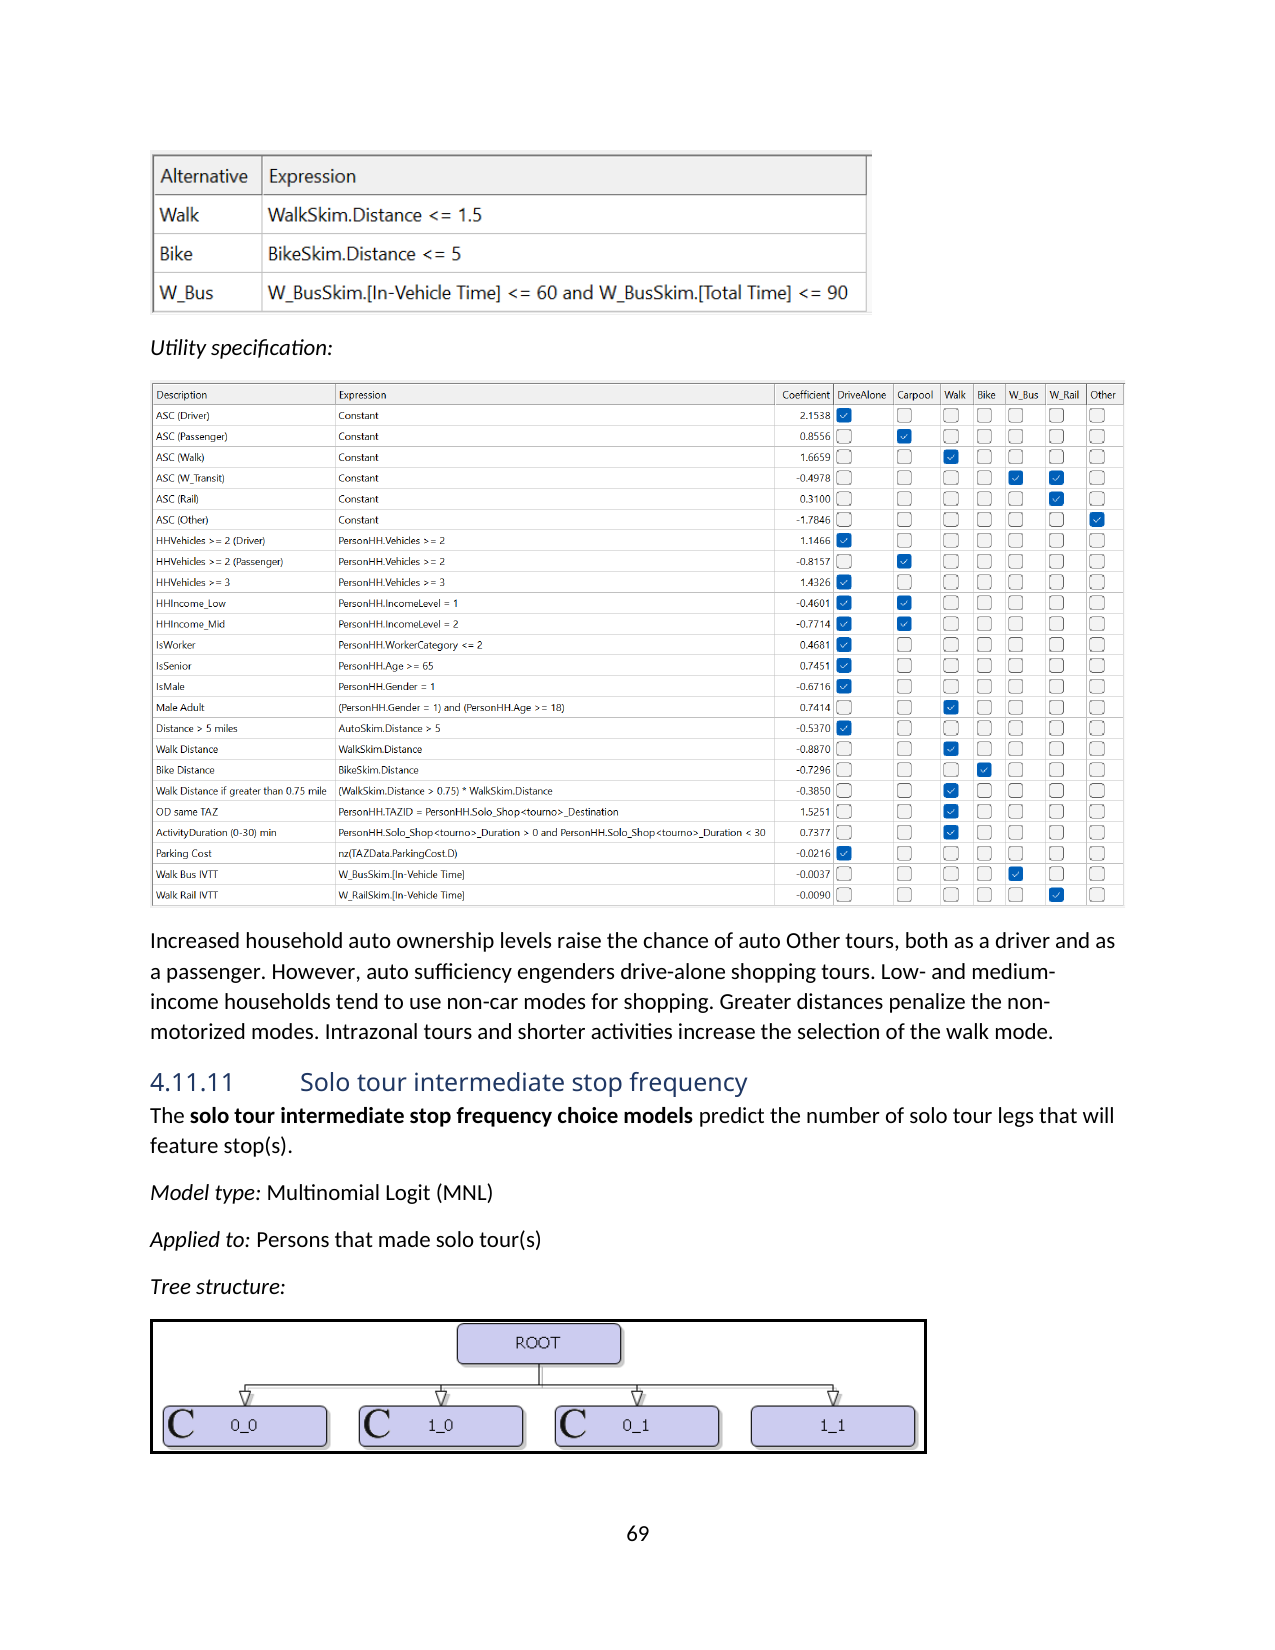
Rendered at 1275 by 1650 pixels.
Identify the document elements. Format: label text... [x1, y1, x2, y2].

picture [150, 150, 872, 315]
text The solo tour intermediate stop frequency choice models predict the number of solo tour legs that will feature stop(s). [150, 1101, 1125, 1159]
picture [150, 380, 1125, 908]
text Increased household auto ownership levels raise the chance of auto Other tours, both as a driver and as a passenger. However, auto sufficiency engenders drive-alone shopping tours. Low- and medium-income households tend to use non-car modes for shopping. Greater distances penalize the non-motorized modes. Intrazonal tours and shorter activities increase the selection of the walk mode. [150, 927, 1125, 1045]
text Utility specification: [150, 333, 1125, 361]
text Model type: Multinomial Logit (MNL) [150, 1178, 1125, 1206]
text Applied to: Persons that made solo tour(s) [150, 1225, 1125, 1253]
text Tree structure: [150, 1272, 1125, 1300]
subtitle Solo tour intermediate stop frequency [150, 1064, 1125, 1098]
picture [153, 1322, 924, 1451]
